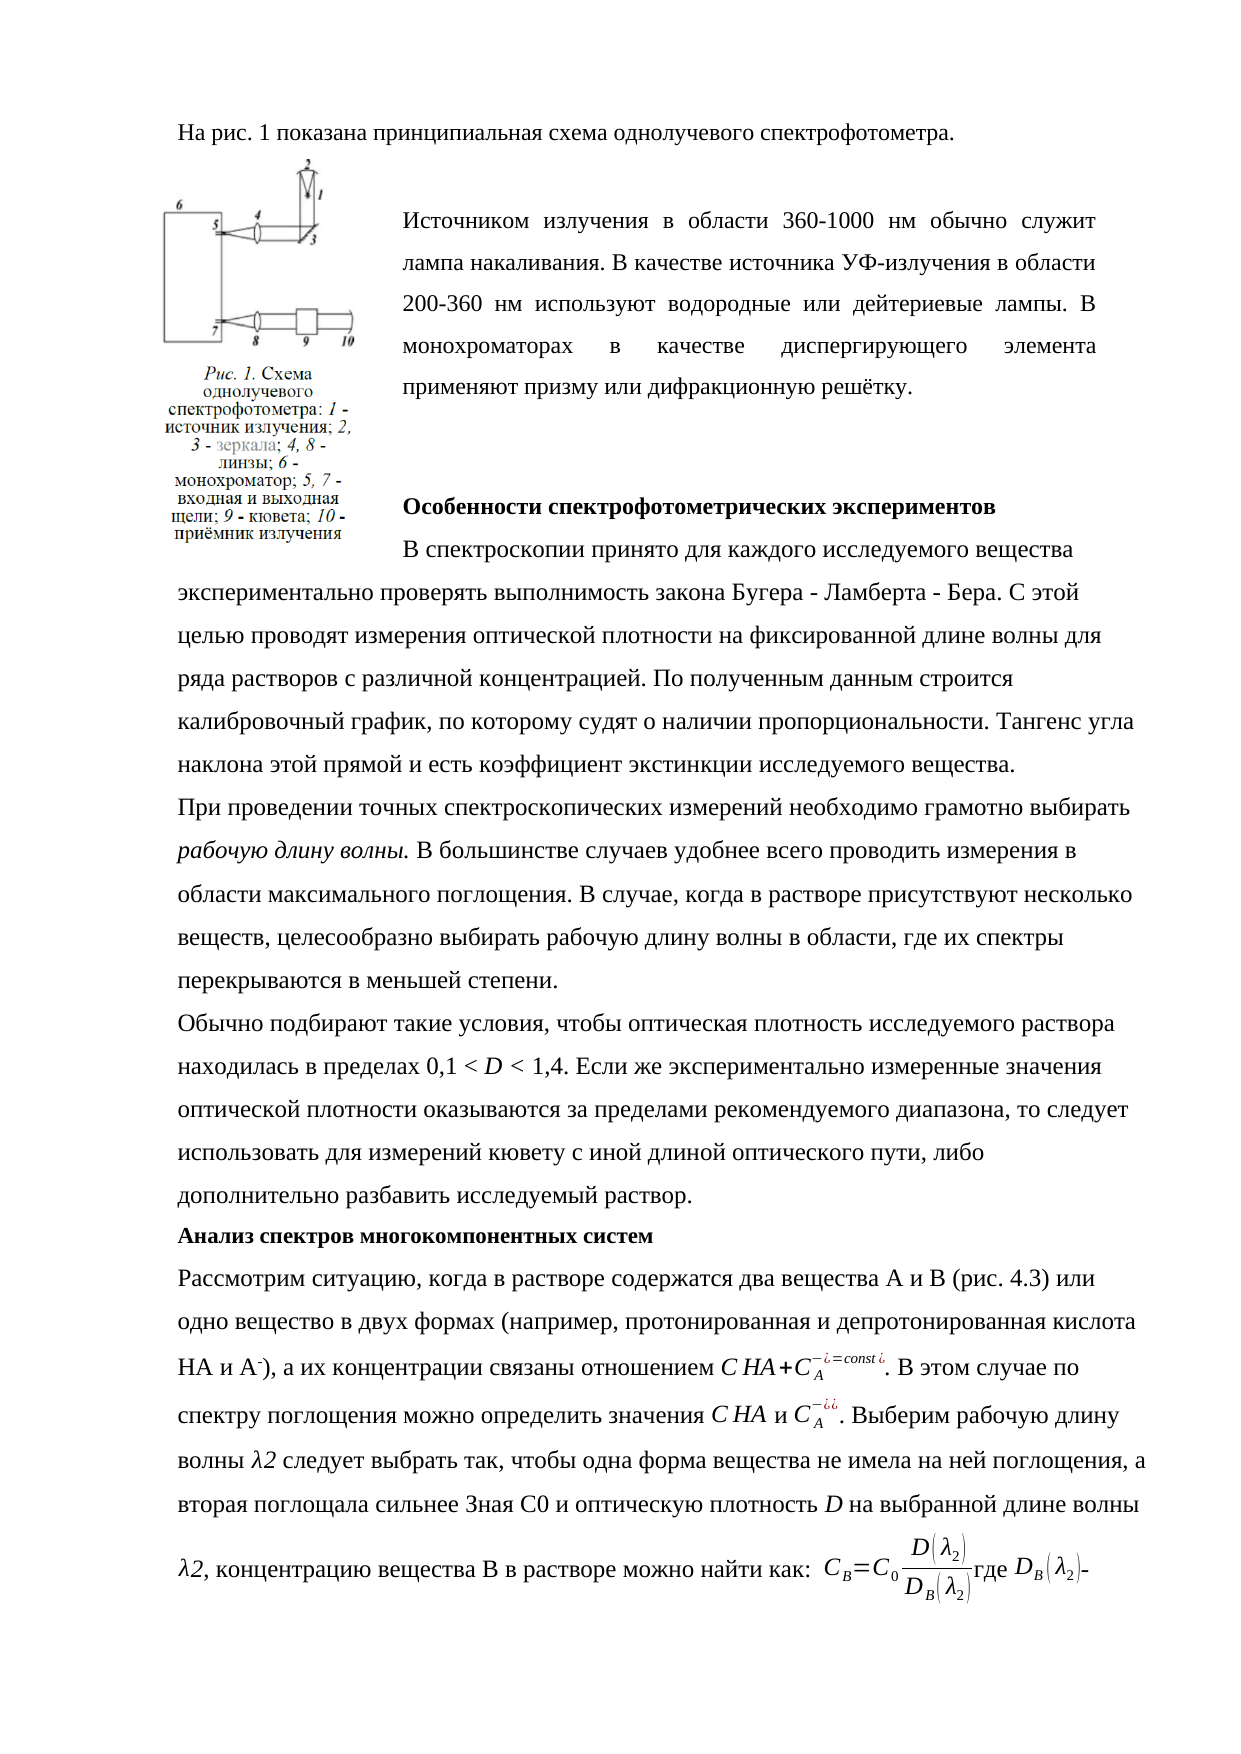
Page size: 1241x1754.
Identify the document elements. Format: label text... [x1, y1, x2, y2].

text При проведении точных спектроскопических измерений необходимо грамотно выбирать рабочую длину волны. В большинстве случаев удобнее всего проводить измерения в области максимального поглощения. В случае, когда в растворе присутствуют несколько веществ, целесообразно выбирать рабочую длину волны в области, где их спектры перекрываются в меньшей степени. [177, 792, 1152, 994]
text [177, 1008, 1152, 1605]
text В спектроскопии принято для каждого исследуемого вещества экспериментально проверять выполнимость закона Бугера - Ламберта - Бера. С этой целью проводят измерения оптической плотности на фиксированной длине волны для ряда растворов с различной концентрацией. По полученным данным строится калибровочный график, по которому судят о наличии пропорциональности. Тангенс угла наклона этой прямой и есть коэффициент экстинкции исследуемого вещества. [177, 534, 1152, 778]
picture [131, 159, 384, 554]
text Особенности спектрофотометрических экспериментов [384, 492, 1152, 520]
text На рис. 1 показана принципиальная схема однолучевого спектрофотометра. [177, 118, 1097, 146]
text Источником излучения в области 360-1000 нм обычно служит лампа накаливания. В качестве источника УФ-излучения в области 200-360 нм используют водородные или дейтериевые лампы. В монохроматорах в качестве диспергирующего элемента применяют призму или дифракционную решётку. [384, 207, 1097, 399]
